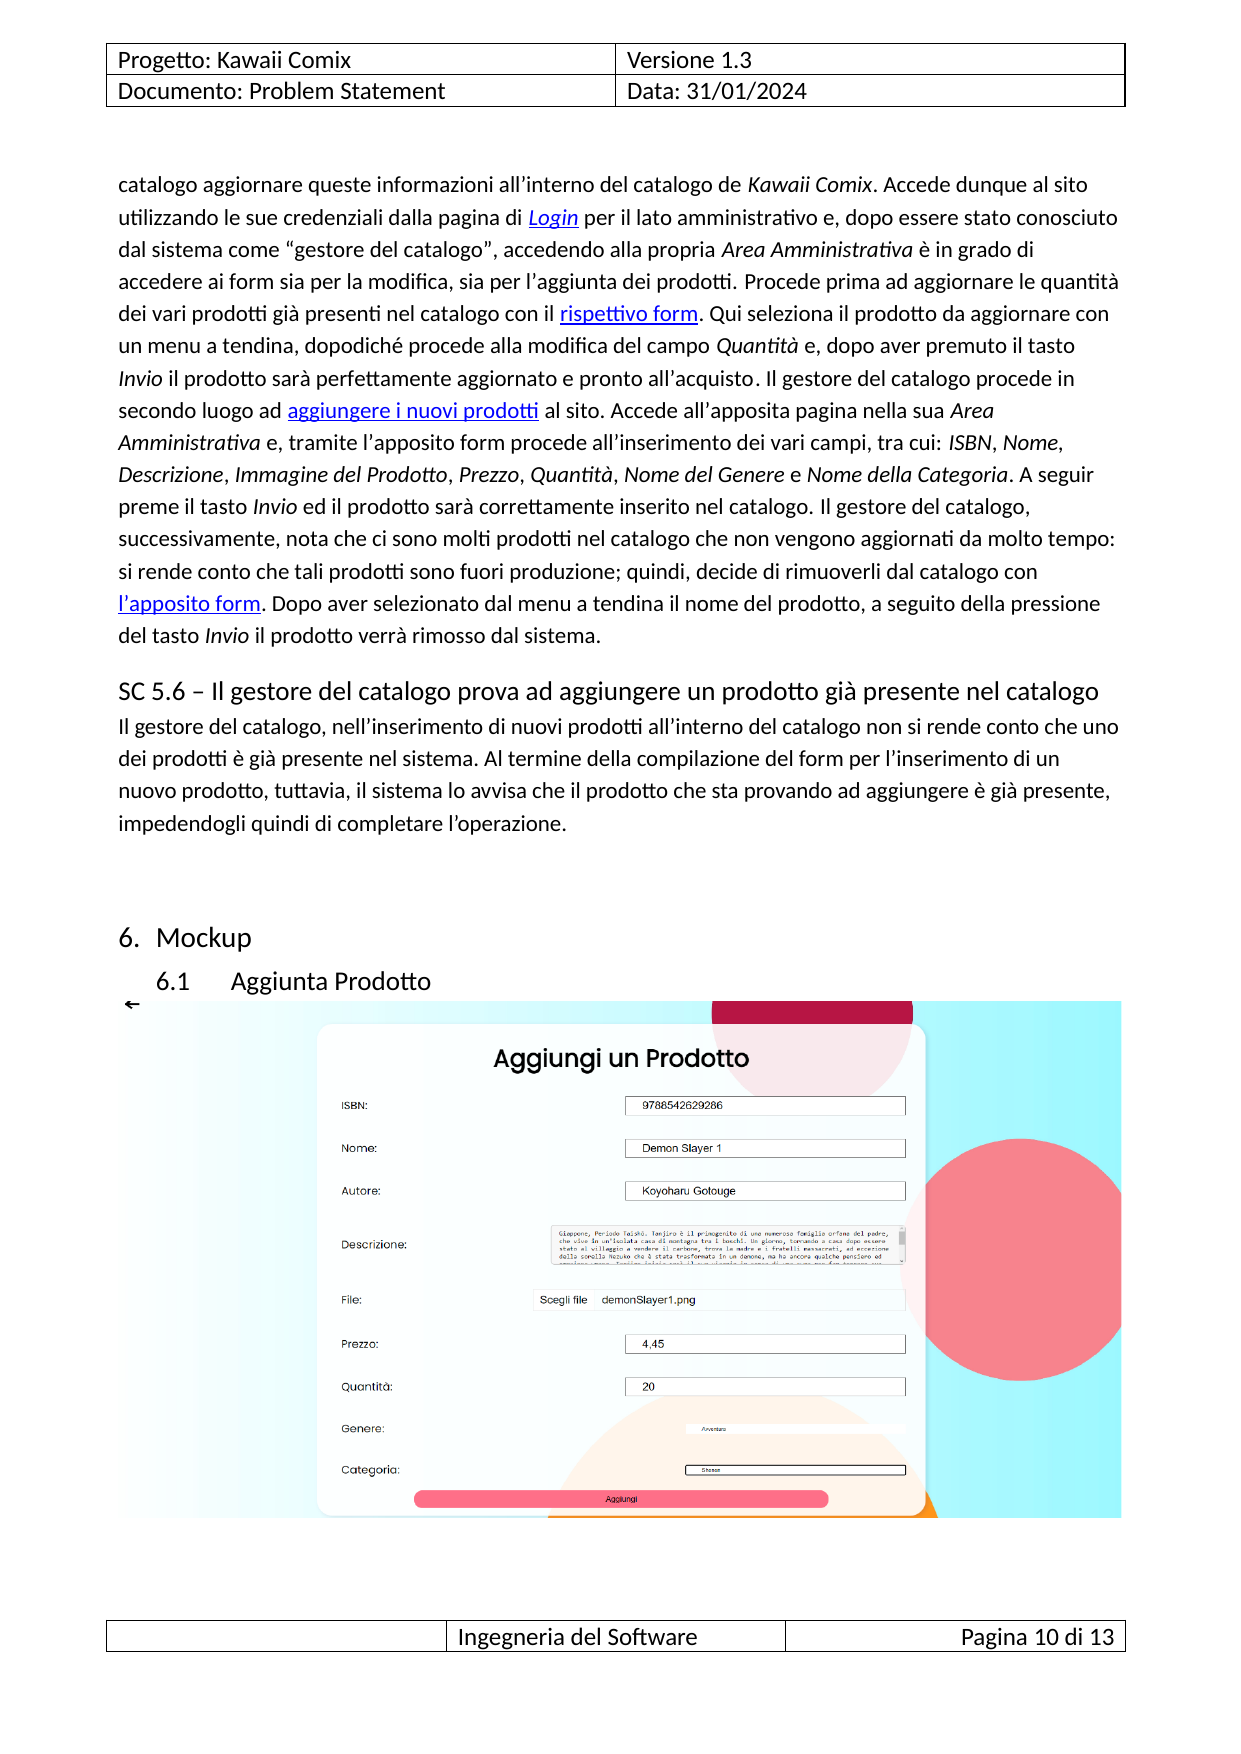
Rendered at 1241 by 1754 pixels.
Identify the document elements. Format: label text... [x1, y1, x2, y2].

subtitle SC 5.6 – Il gestore del catalogo prova ad aggiungere un prodotto già presente nel catalogo [118, 674, 1122, 707]
subtitle Mockup [118, 919, 1122, 954]
text Il gestore del catalogo, nell’inserimento di nuovi prodotti all’interno del catalogo non si rende conto che uno dei prodotti è già presente nel sistema. Al termine della compilazione del form per l’inserimento di un nuovo prodotto, tuttavia, il sistema lo avvisa che il prodotto che sta provando ad aggiungere è già presente, impedendogli quindi di completare l’operazione. [118, 712, 1122, 837]
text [118, 171, 1122, 649]
subtitle Aggiunta Prodotto [156, 964, 1122, 997]
picture [118, 1001, 1122, 1518]
